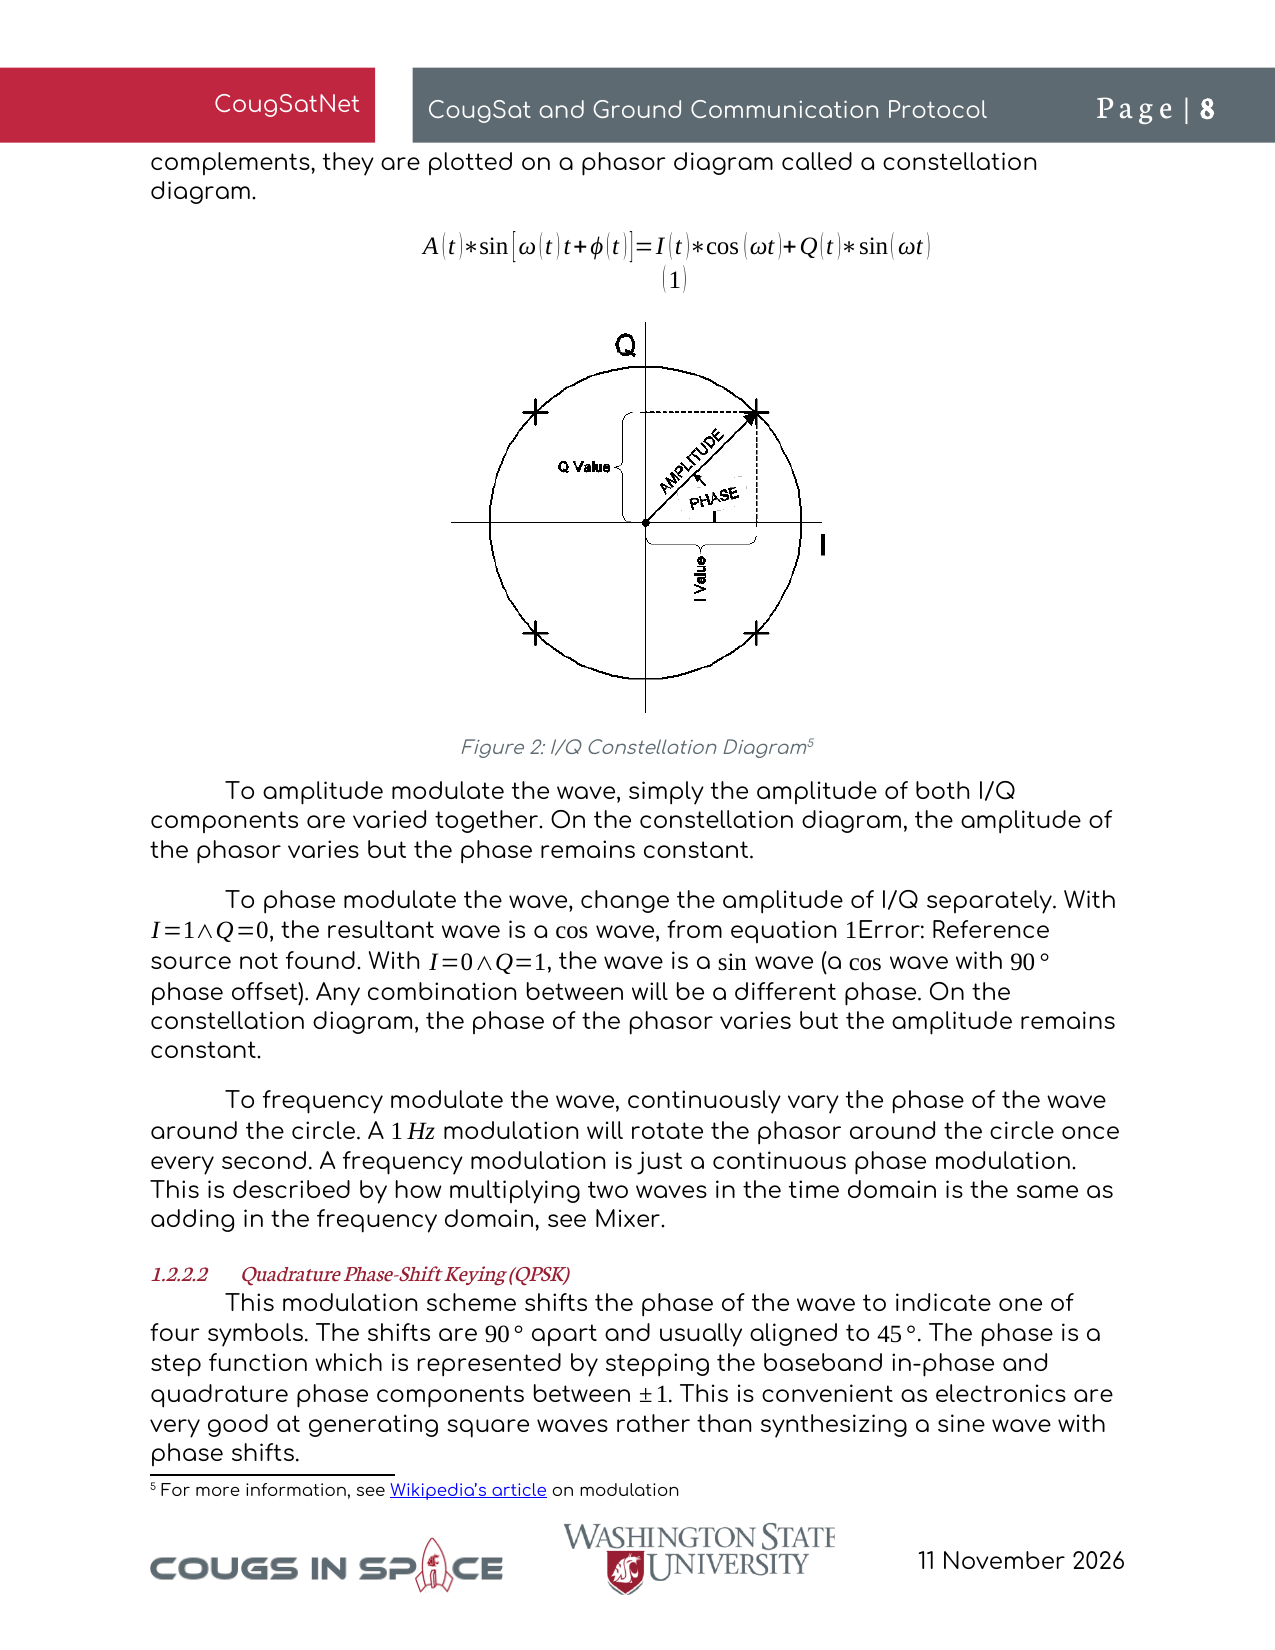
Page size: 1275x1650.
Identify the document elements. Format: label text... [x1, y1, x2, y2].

text To frequency modulate the wave, continuously vary the phase of the wave around the circle. A modulation will rotate the phasor around the circle once every second. A frequency modulation is just a continuous phase modulation. This is described by how multiplying two waves in the time domain is the same as adding in the frequency domain, see Mixer. [150, 1088, 1125, 1233]
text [150, 150, 1125, 205]
picture [450, 319, 826, 713]
picture [562, 1522, 835, 1594]
text To amplitude modulate the wave, simply the amplitude of both I/Q components are varied together. On the constellation diagram, the amplitude of the phasor varies but the phase remains constant. [150, 779, 1125, 863]
picture [150, 1537, 503, 1594]
subtitle Quadrature Phase-Shift Keying (QPSK) [150, 1258, 1125, 1287]
text This modulation scheme shifts the phase of the wave to indicate one of four symbols. The shifts are apart and usually aligned to . The phase is a step function which is represented by stepping the baseband in-phase and quadrature phase components between . This is convenient as electronics are very good at generating square waves rather than synthesizing a sine wave with phase shifts. [150, 1291, 1125, 1467]
text To phase modulate the wave, change the amplitude of I/Q separately. With , the resultant wave is a wave, from equation . With , the wave is a wave (a wave with phase offset). Any combination between will be a different phase. On the constellation diagram, the phase of the phasor varies but the amplitude remains constant. [150, 888, 1125, 1064]
